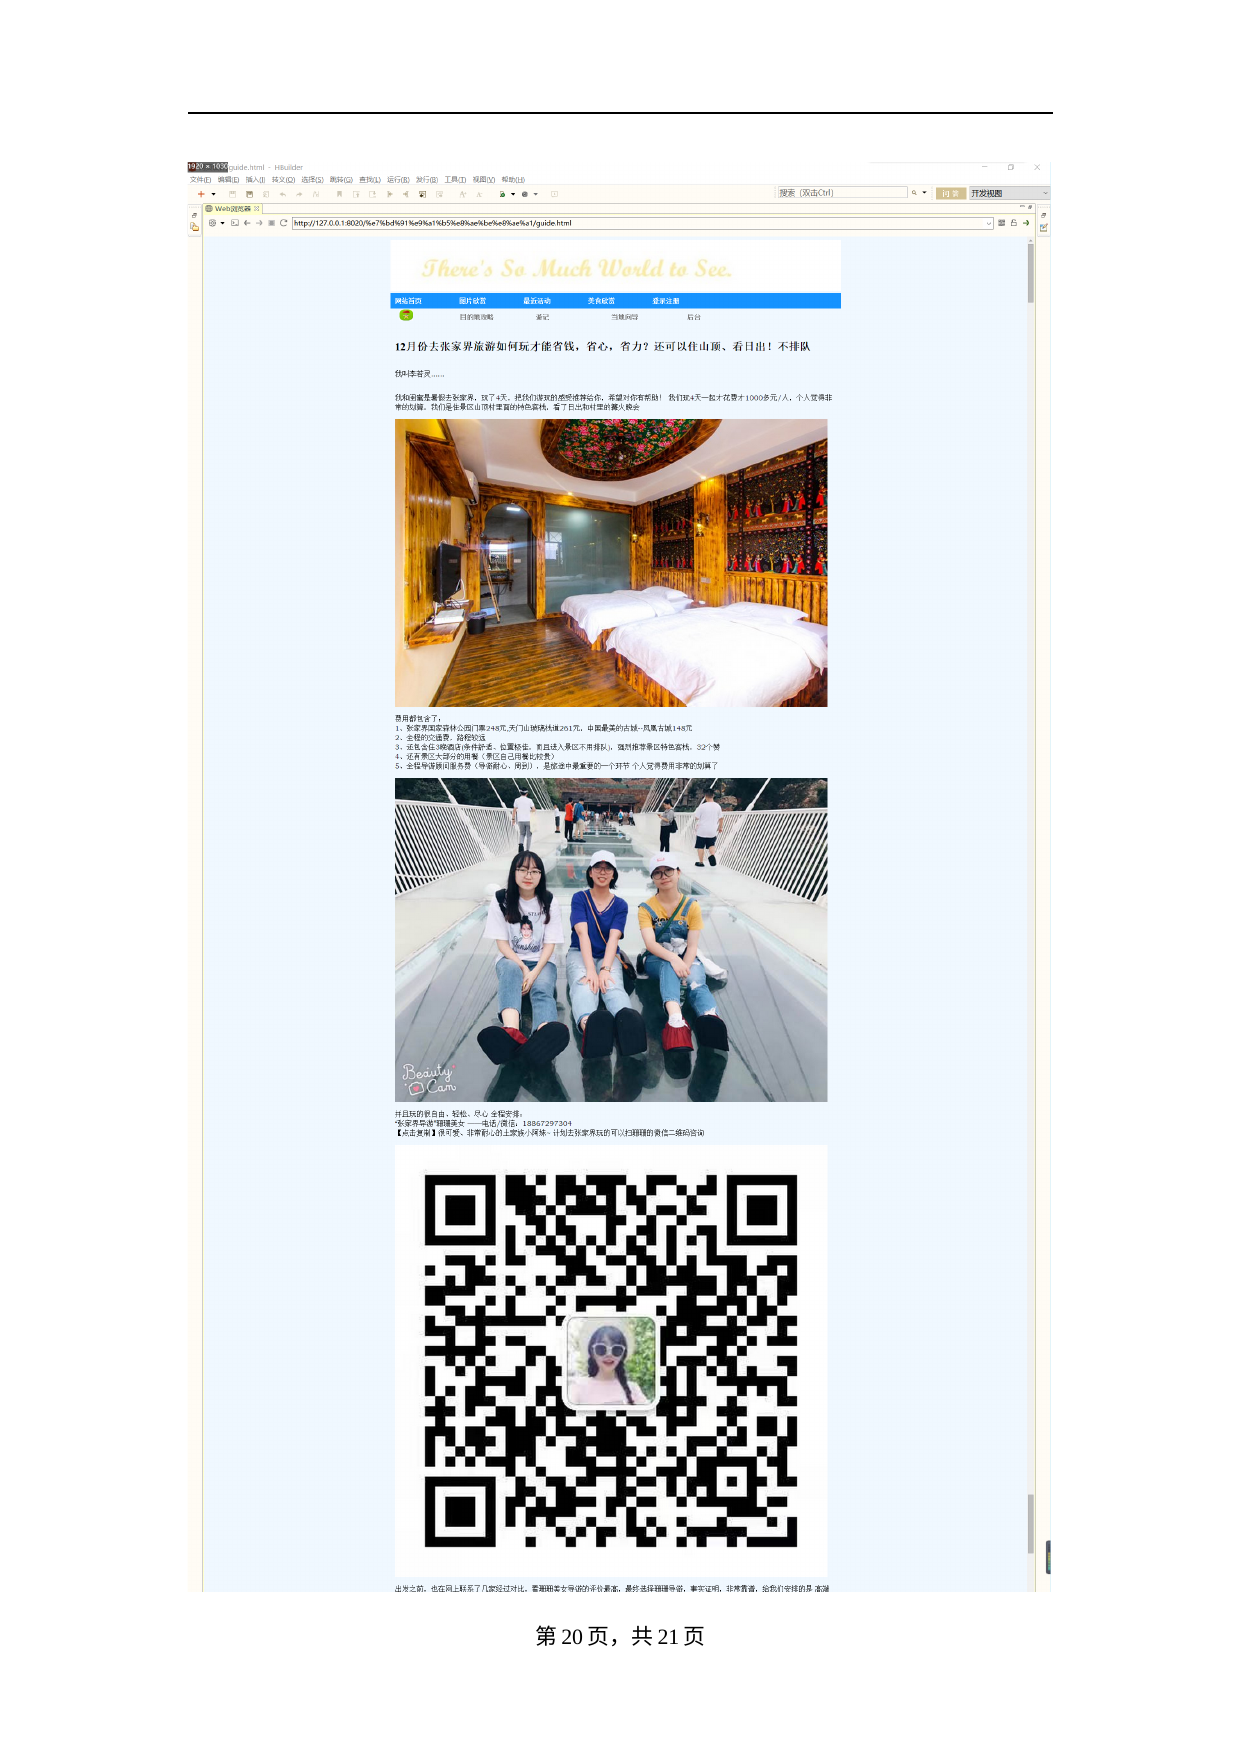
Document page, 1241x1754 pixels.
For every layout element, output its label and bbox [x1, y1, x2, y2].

picture [187, 162, 1051, 1592]
